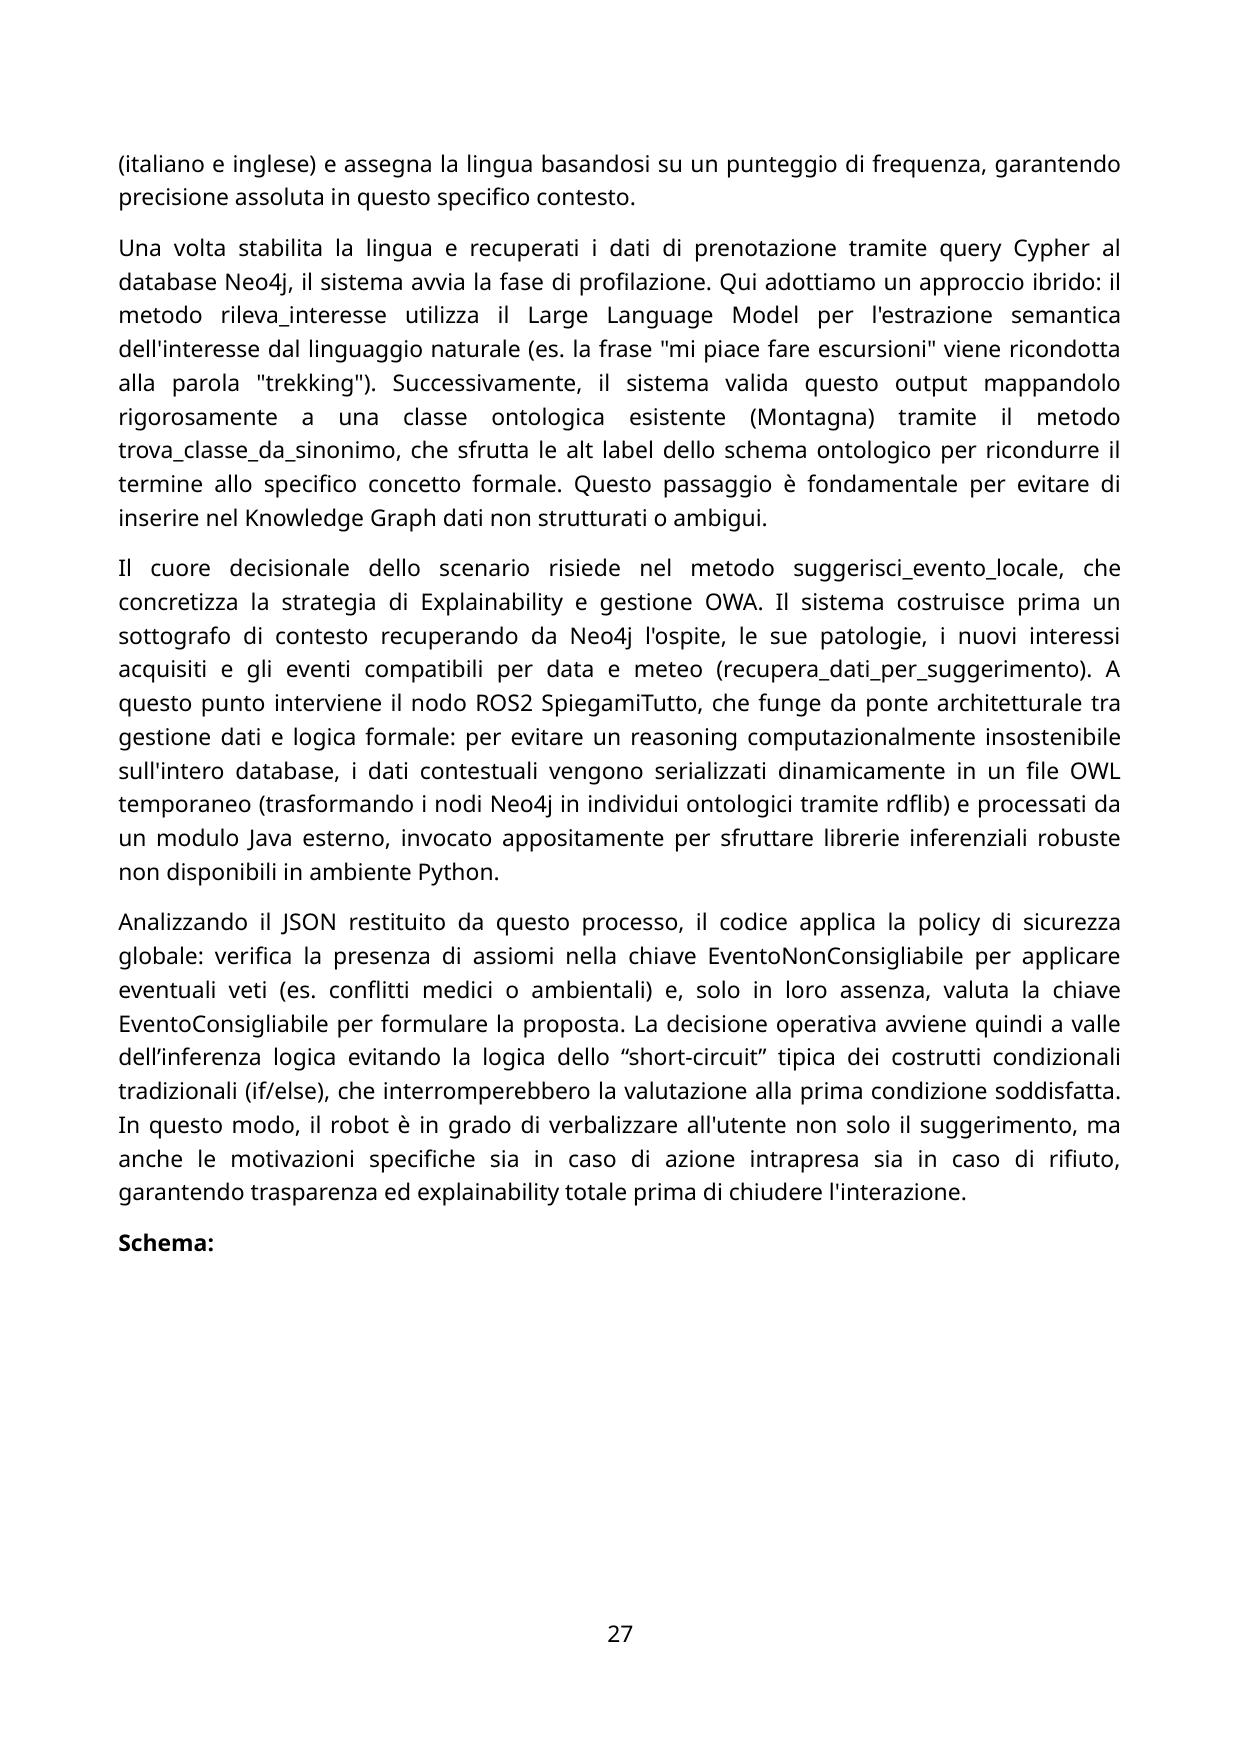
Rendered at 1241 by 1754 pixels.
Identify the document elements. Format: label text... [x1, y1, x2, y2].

text Una volta stabilita la lingua e recuperati i dati di prenotazione tramite query Cypher al database Neo4j, il sistema avvia la fase di profilazione. Qui adottiamo un approccio ibrido: il metodo rileva_interesse utilizza il Large Language Model per l'estrazione semantica dell'interesse dal linguaggio naturale (es. la frase "mi piace fare escursioni" viene ricondotta alla parola "trekking"). Successivamente, il sistema valida questo output mappandolo rigorosamente a una classe ontologica esistente (Montagna) tramite il metodo trova_classe_da_sinonimo, che sfrutta le alt label dello schema ontologico per ricondurre il termine allo specifico concetto formale. Questo passaggio è fondamentale per evitare di inserire nel Knowledge Graph dati non strutturati o ambigui. [118, 232, 1122, 533]
text Analizzando il JSON restituito da questo processo, il codice applica la policy di sicurezza globale: verifica la presenza di assiomi nella chiave EventoNonConsigliabile per applicare eventuali veti (es. conflitti medici o ambientali) e, solo in loro assenza, valuta la chiave EventoConsigliabile per formulare la proposta. La decisione operativa avviene quindi a valle dell’inferenza logica evitando la logica dello “short-circuit” tipica dei costrutti condizionali tradizionali (if/else), che interromperebbero la valutazione alla prima condizione soddisfatta. In questo modo, il robot è in grado di verbalizzare all'utente non solo il suggerimento, ma anche le motivazioni specifiche sia in caso di azione intrapresa sia in caso di rifiuto, garantendo trasparenza ed explainability totale prima di chiudere l'interazione. [118, 906, 1122, 1208]
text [118, 148, 1122, 213]
text Schema: [118, 1227, 1122, 1258]
text Il cuore decisionale dello scenario risiede nel metodo suggerisci_evento_locale, che concretizza la strategia di Explainability e gestione OWA. Il sistema costruisce prima un sottografo di contesto recuperando da Neo4j l'ospite, le sue patologie, i nuovi interessi acquisiti e gli eventi compatibili per data e meteo (recupera_dati_per_suggerimento). A questo punto interviene il nodo ROS2 SpiegamiTutto, che funge da ponte architetturale tra gestione dati e logica formale: per evitare un reasoning computazionalmente insostenibile sull'intero database, i dati contestuali vengono serializzati dinamicamente in un file OWL temporaneo (trasformando i nodi Neo4j in individui ontologici tramite rdflib) e processati da un modulo Java esterno, invocato appositamente per sfruttare librerie inferenziali robuste non disponibili in ambiente Python. [118, 552, 1122, 887]
